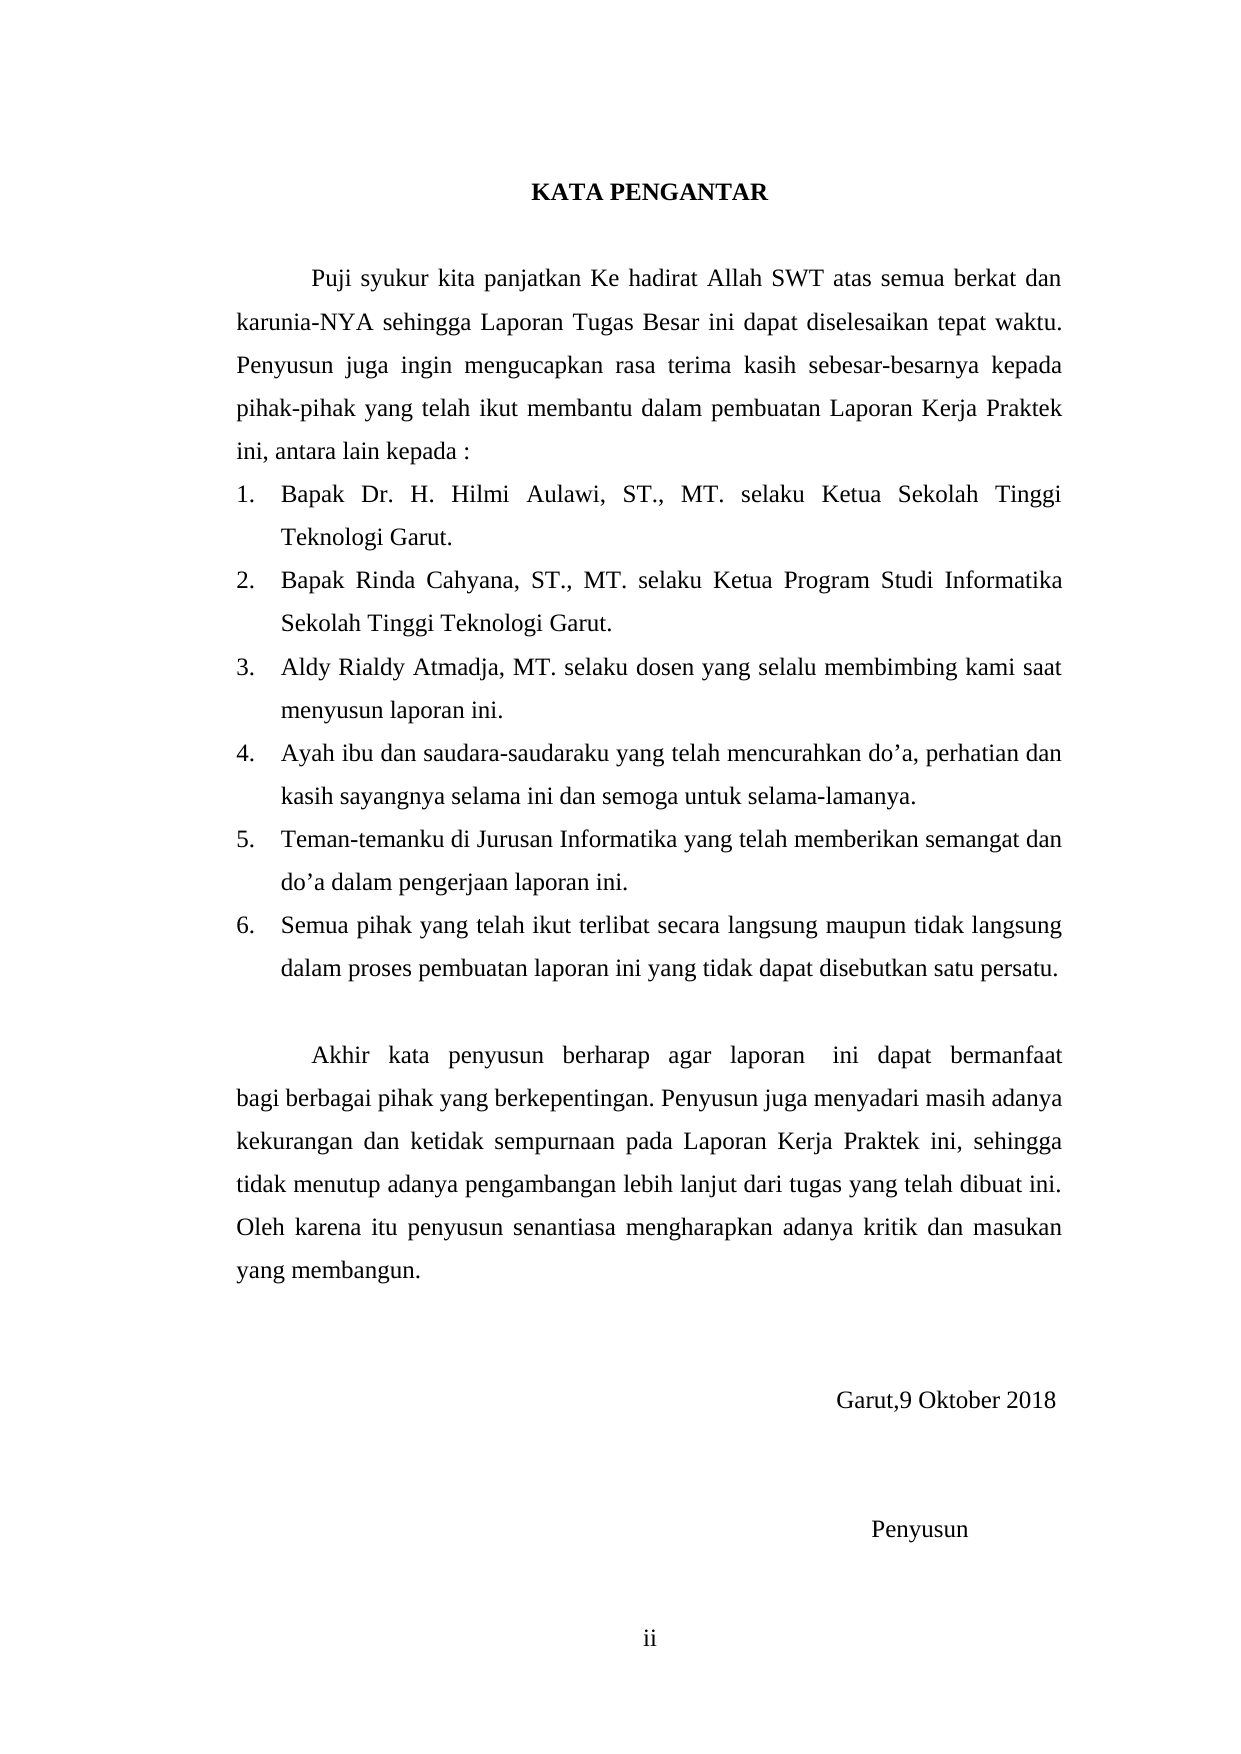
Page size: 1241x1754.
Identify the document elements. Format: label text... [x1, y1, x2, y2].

list Ayah ibu dan saudara-saudaraku yang telah mencurahkan do’a, perhatian dan kasih sayangnya selama ini dan semoga untuk selama-lamanya. [236, 738, 1063, 810]
text Penyusun [836, 1514, 1063, 1543]
list Teman-temanku di Jurusan Informatika yang telah memberikan semangat dan do’a dalam pengerjaan laporan ini. [236, 824, 1063, 896]
list Bapak Rinda Cahyana, ST., MT. selaku Ketua Program Studi Informatika Sekolah Tinggi Teknologi Garut. [236, 565, 1063, 637]
text Puji syukur kita panjatkan Ke hadirat Allah SWT atas semua berkat dan karunia-NYA sehingga Laporan Tugas Besar ini dapat diselesaikan tepat waktu. Penyusun juga ingin mengucapkan rasa terima kasih sebesar-besarnya kepada pihak-pihak yang telah ikut membantu dalam pembuatan Laporan Kerja Praktek ini, antara lain kepada : [236, 263, 1063, 465]
text Garut,9 Oktober 2018 [836, 1385, 1063, 1413]
subtitle KATA PENGANTAR [236, 177, 1063, 206]
text Akhir kata penyusun berharap agar laporan ini dapat bermanfaat bagi berbagai pihak yang berkepentingan. Penyusun juga menyadari masih adanya kekurangan dan ketidak sempurnaan pada Laporan Kerja Praktek ini, sehingga tidak menutup adanya pengambangan lebih lanjut dari tugas yang telah dibuat ini. Oleh karena itu penyusun senantiasa mengharapkan adanya kritik dan masukan yang membangun. [236, 1040, 1063, 1284]
list Bapak Dr. H. Hilmi Aulawi, ST., MT. selaku Ketua Sekolah Tinggi Teknologi Garut. [236, 479, 1063, 551]
list Aldy Rialdy Atmadja, MT. selaku dosen yang selalu membimbing kami saat menyusun laporan ini. [236, 652, 1063, 723]
list Semua pihak yang telah ikut terlibat secara langsung maupun tidak langsung dalam proses pembuatan laporan ini yang tidak dapat disebutkan satu persatu. [236, 910, 1063, 982]
